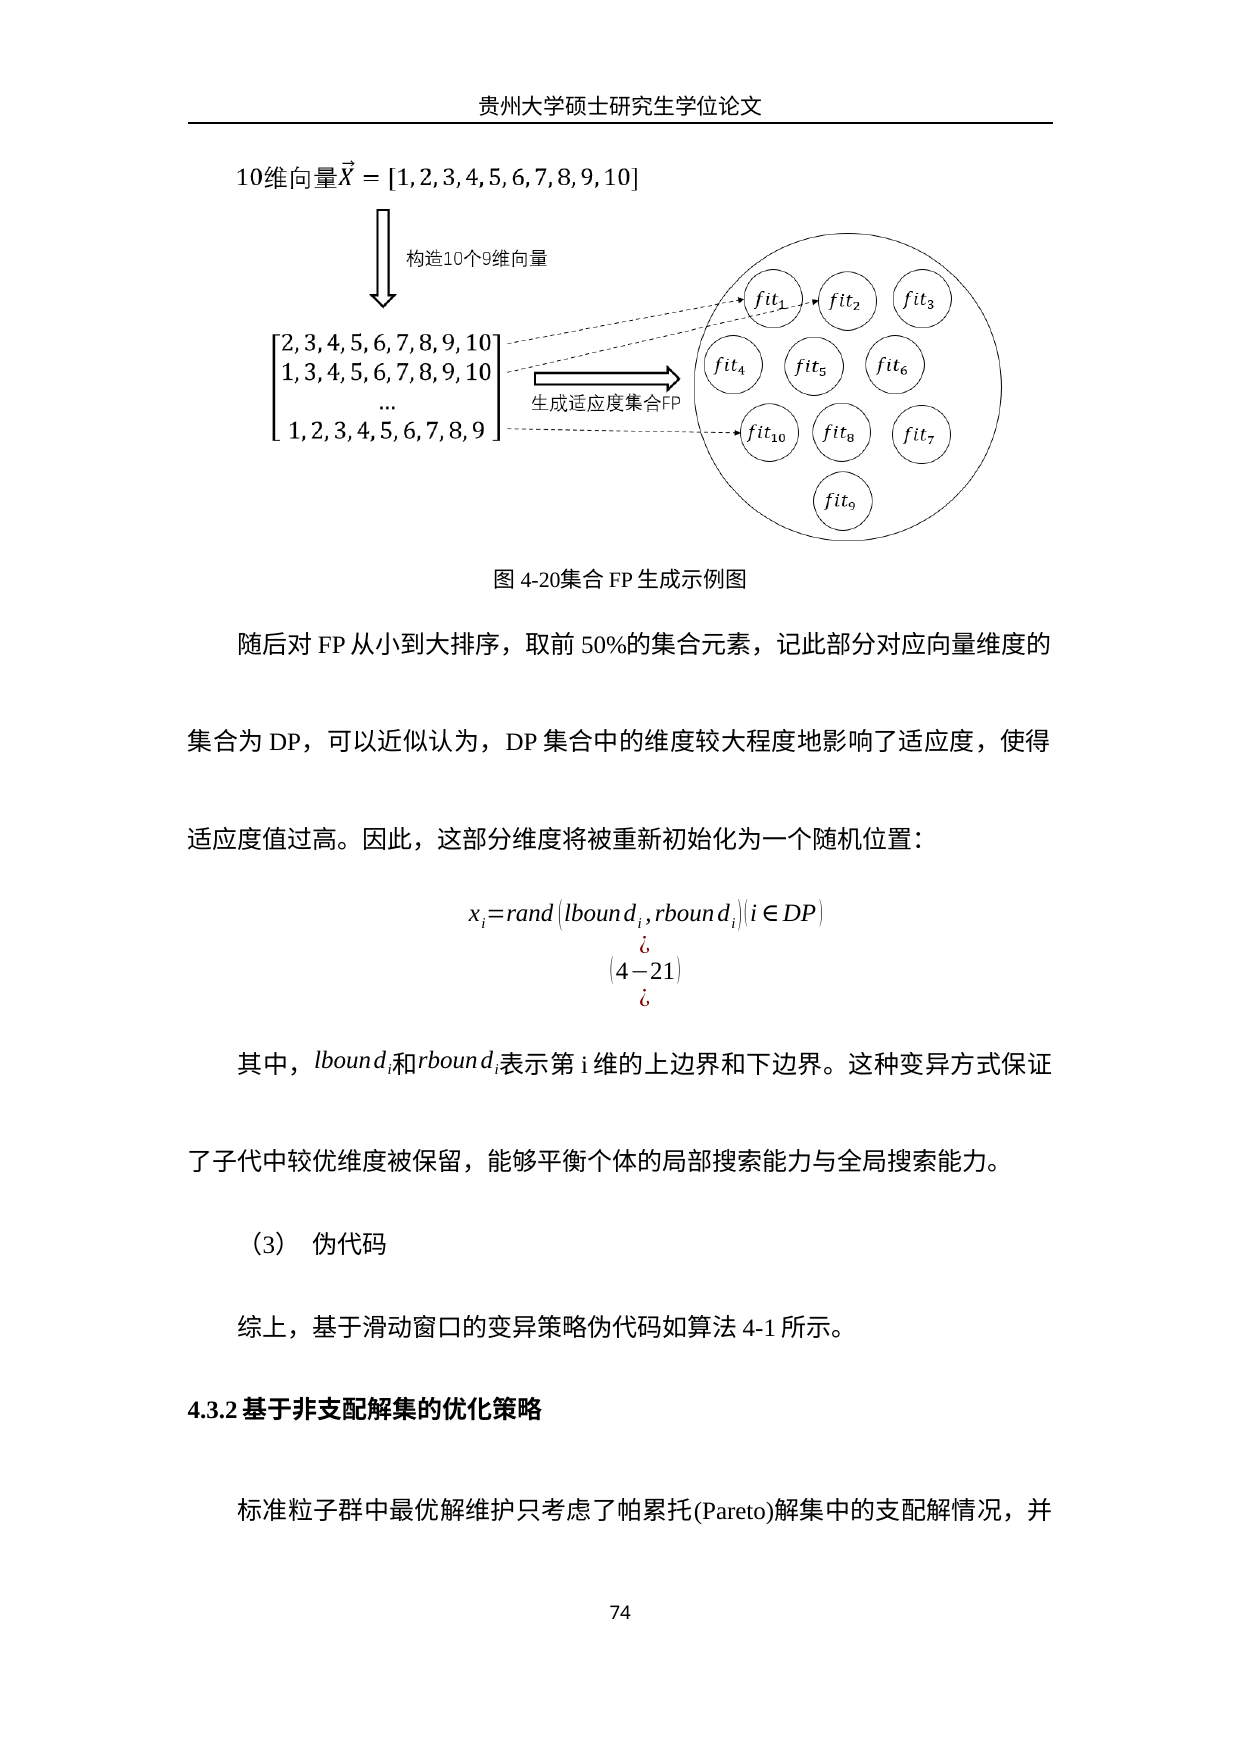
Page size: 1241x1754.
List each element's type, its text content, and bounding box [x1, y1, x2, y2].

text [187, 1476, 1053, 1541]
text 其中，和表示第i维的上边界和下边界。这种变异方式保证了子代中较优维度被保留，能够平衡个体的局部搜索能力与全局搜索能力。 [187, 1030, 1053, 1192]
list 伪代码 [237, 1210, 1053, 1275]
text 随后对FP从小到大排序，取前50%的集合元素，记此部分对应向量维度的集合为DP，可以近似认为，DP集合中的维度较大程度地影响了适应度，使得适应度值过高。因此，这部分维度将被重新初始化为一个随机位置： [187, 610, 1053, 870]
subtitle 4.3.2基于非支配解集的优化策略 [187, 1377, 1053, 1442]
text 综上，基于滑动窗口的变异策略伪代码如算法4-1所示。 [187, 1293, 1053, 1358]
picture [234, 159, 1006, 547]
